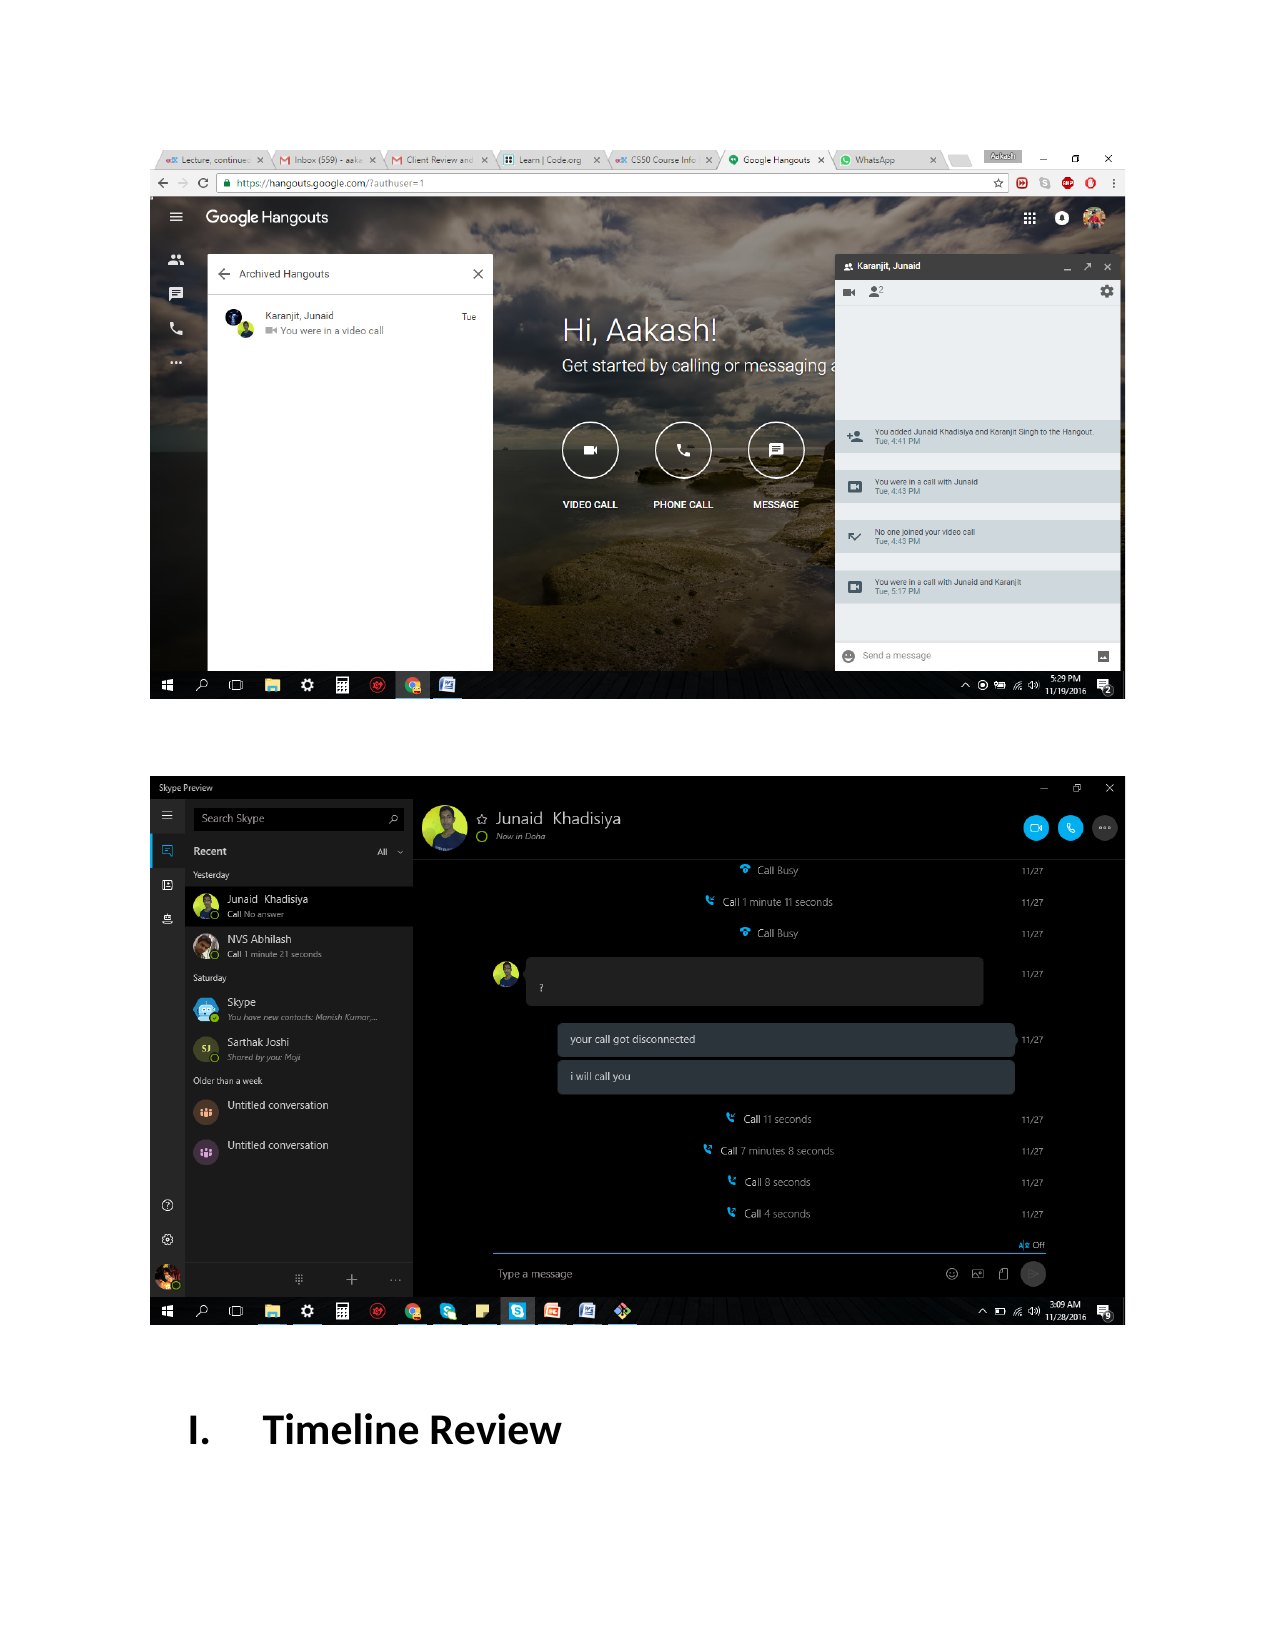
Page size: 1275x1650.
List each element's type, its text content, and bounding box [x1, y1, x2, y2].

picture [150, 776, 1125, 1325]
list Timeline Review [187, 1402, 1125, 1456]
picture [150, 150, 1125, 699]
